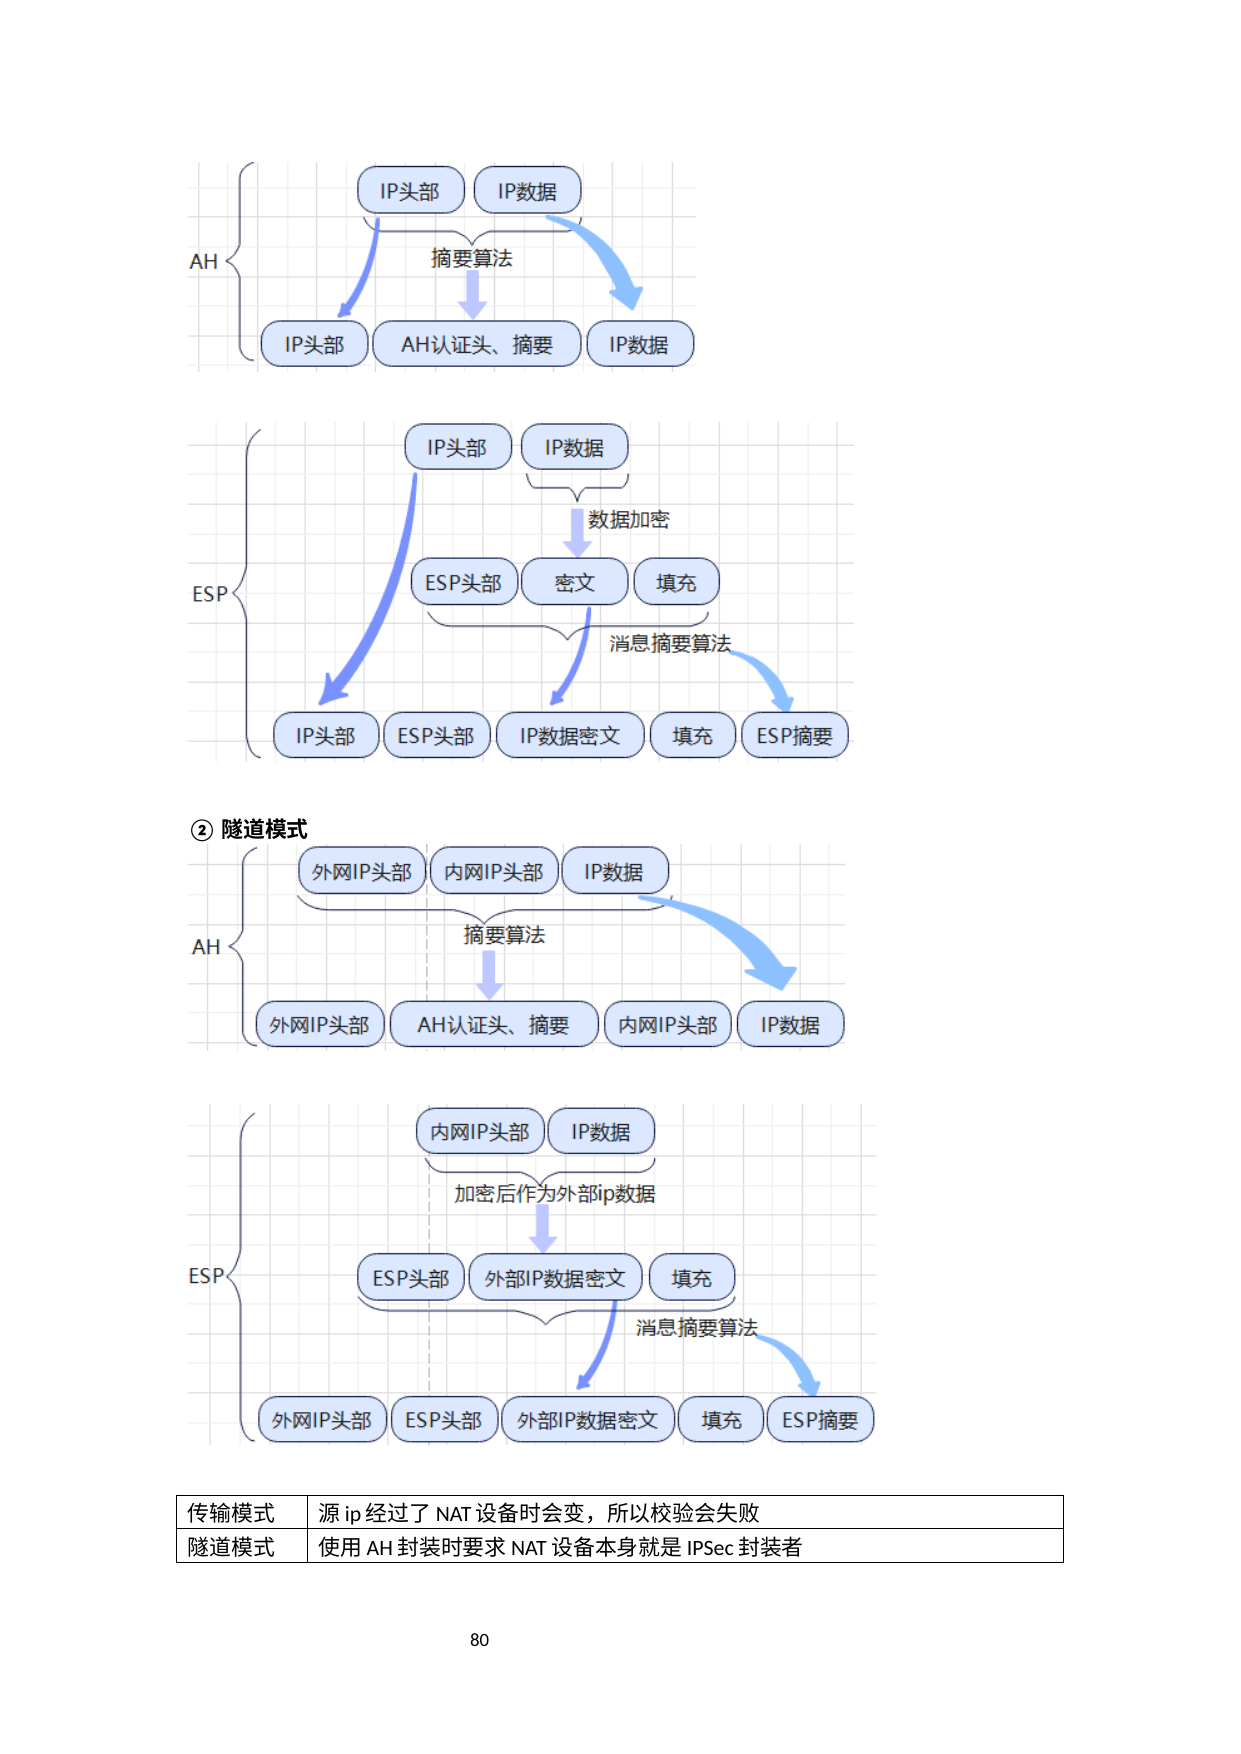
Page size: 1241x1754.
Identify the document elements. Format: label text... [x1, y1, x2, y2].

picture [187, 422, 854, 762]
picture [187, 844, 846, 1051]
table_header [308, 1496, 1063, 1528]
text ②隧道模式 [187, 812, 1053, 844]
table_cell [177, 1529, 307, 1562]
picture [187, 162, 697, 372]
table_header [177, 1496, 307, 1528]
picture [187, 1104, 877, 1445]
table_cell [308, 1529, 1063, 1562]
